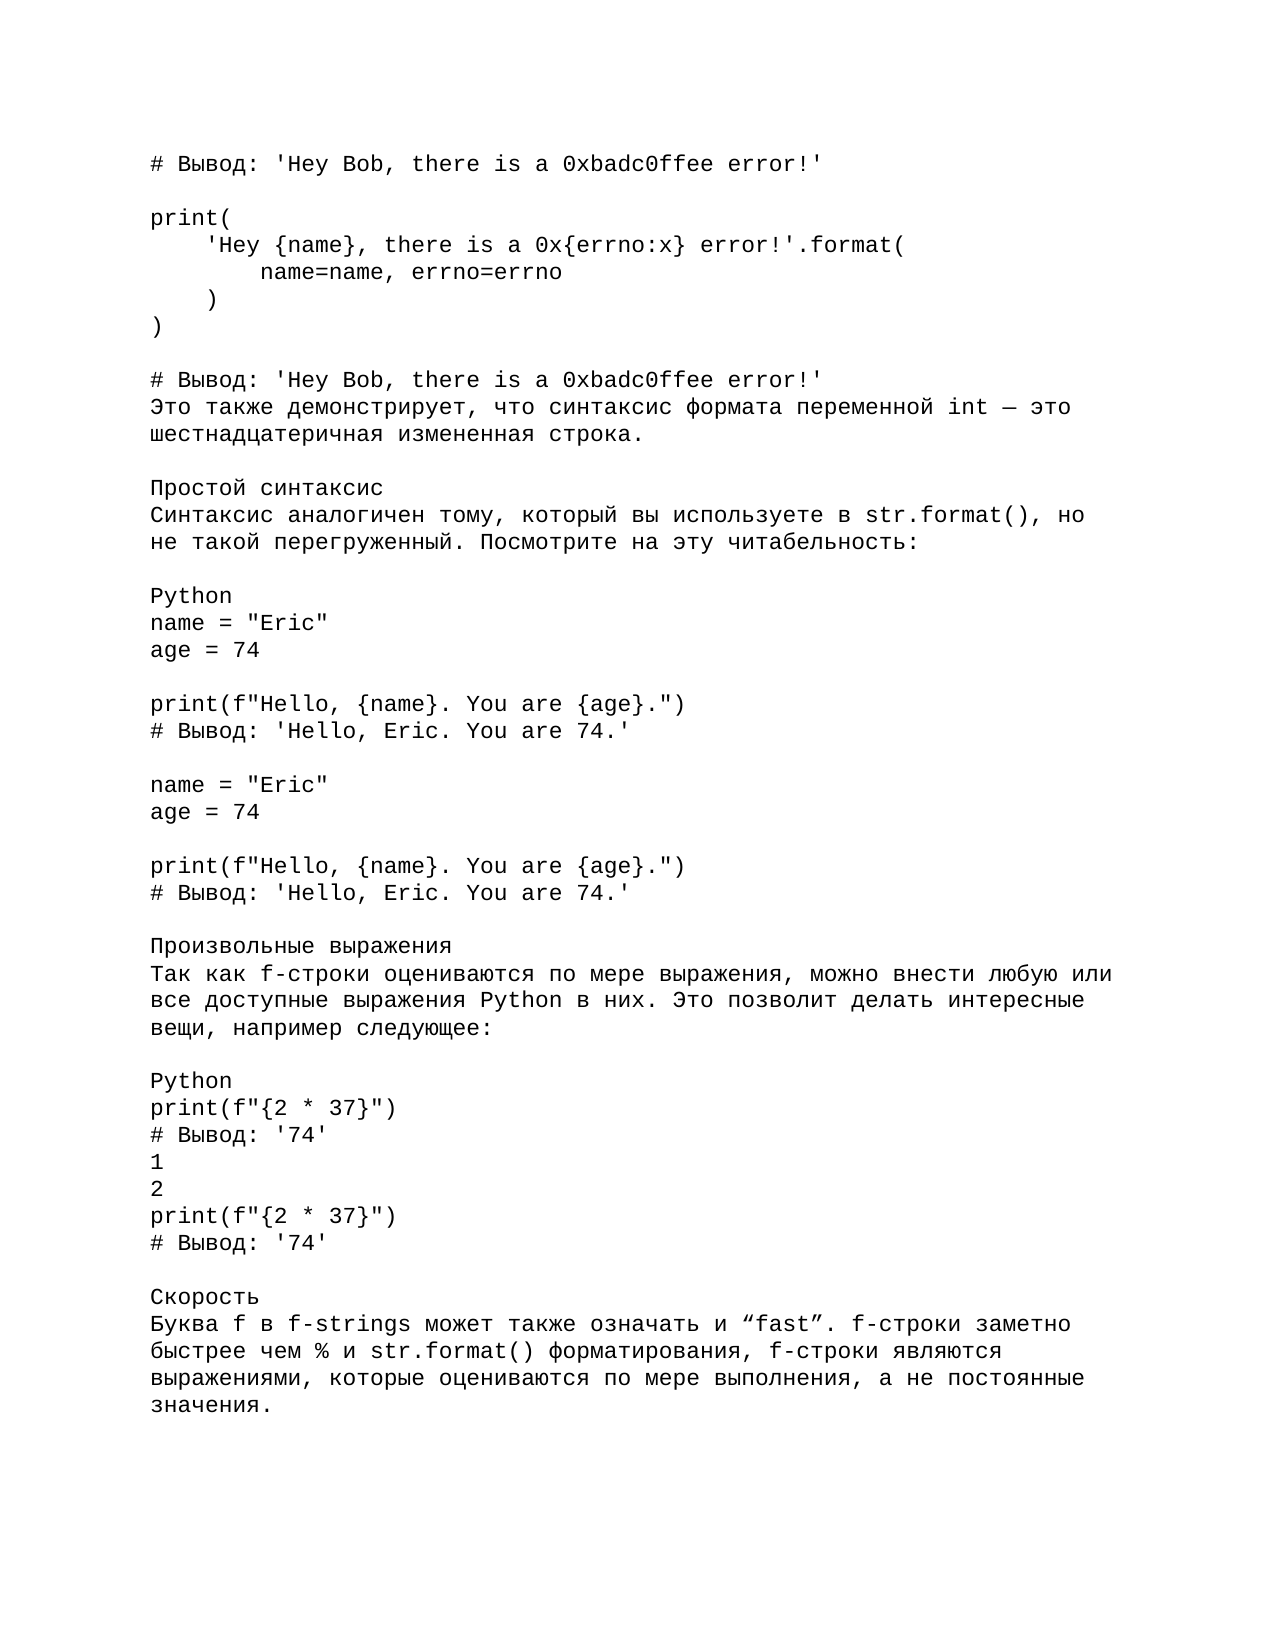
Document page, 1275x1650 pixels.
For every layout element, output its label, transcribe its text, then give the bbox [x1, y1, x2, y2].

text # Вывод: '74' [150, 1121, 1125, 1148]
text # Вывод: 'Hello, Eric. You are 74.' [150, 878, 1125, 905]
text # Вывод: '74' [150, 1229, 1125, 1256]
text ) [150, 285, 1125, 312]
text 2 [150, 1175, 1125, 1202]
text Так как f-строки оцениваются по мере выражения, можно внести любую или все доступные выражения Python в них. Это позволит делать интересные вещи, например следующее: [150, 959, 1125, 1040]
text ) [150, 312, 1125, 339]
text Скорость [150, 1283, 1125, 1310]
text Простой синтаксис [150, 474, 1125, 501]
text Это также демонстрирует, что синтаксис формата переменной int — это шестнадцатеричная измененная строка. [150, 393, 1125, 447]
text Буква f в f-strings может также означать и “fast”. f-строки заметно быстрее чем % и str.format() форматирования, f-строки являются выражениями, которые оцениваются по мере выполнения, а не постоянные значения. [150, 1310, 1125, 1418]
text name = "Eric" [150, 609, 1125, 636]
text age = 74 [150, 797, 1125, 824]
text print(f"Hello, {name}. You are {age}.") [150, 689, 1125, 717]
text print( [150, 204, 1125, 231]
text print(f"{2 * 37}") [150, 1094, 1125, 1121]
text # Вывод: 'Hey Bob, there is a 0xbadc0ffee error!' [150, 150, 1125, 177]
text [150, 231, 1125, 258]
text # Вывод: 'Hello, Eric. You are 74.' [150, 717, 1125, 743]
text Синтаксис аналогичен тому, который вы используете в str.format(), но не такой перегруженный. Посмотрите на эту читабельность: [150, 501, 1125, 555]
text print(f"Hello, {name}. You are {age}.") [150, 851, 1125, 878]
text Python [150, 1067, 1125, 1094]
text print(f"{2 * 37}") [150, 1202, 1125, 1229]
text 1 [150, 1148, 1125, 1175]
text age = 74 [150, 636, 1125, 663]
text name = "Eric" [150, 771, 1125, 797]
text Python [150, 582, 1125, 609]
text # Вывод: 'Hey Bob, there is a 0xbadc0ffee error!' [150, 366, 1125, 393]
text Произвольные выражения [150, 932, 1125, 959]
text name=name, errno=errno [150, 258, 1125, 285]
